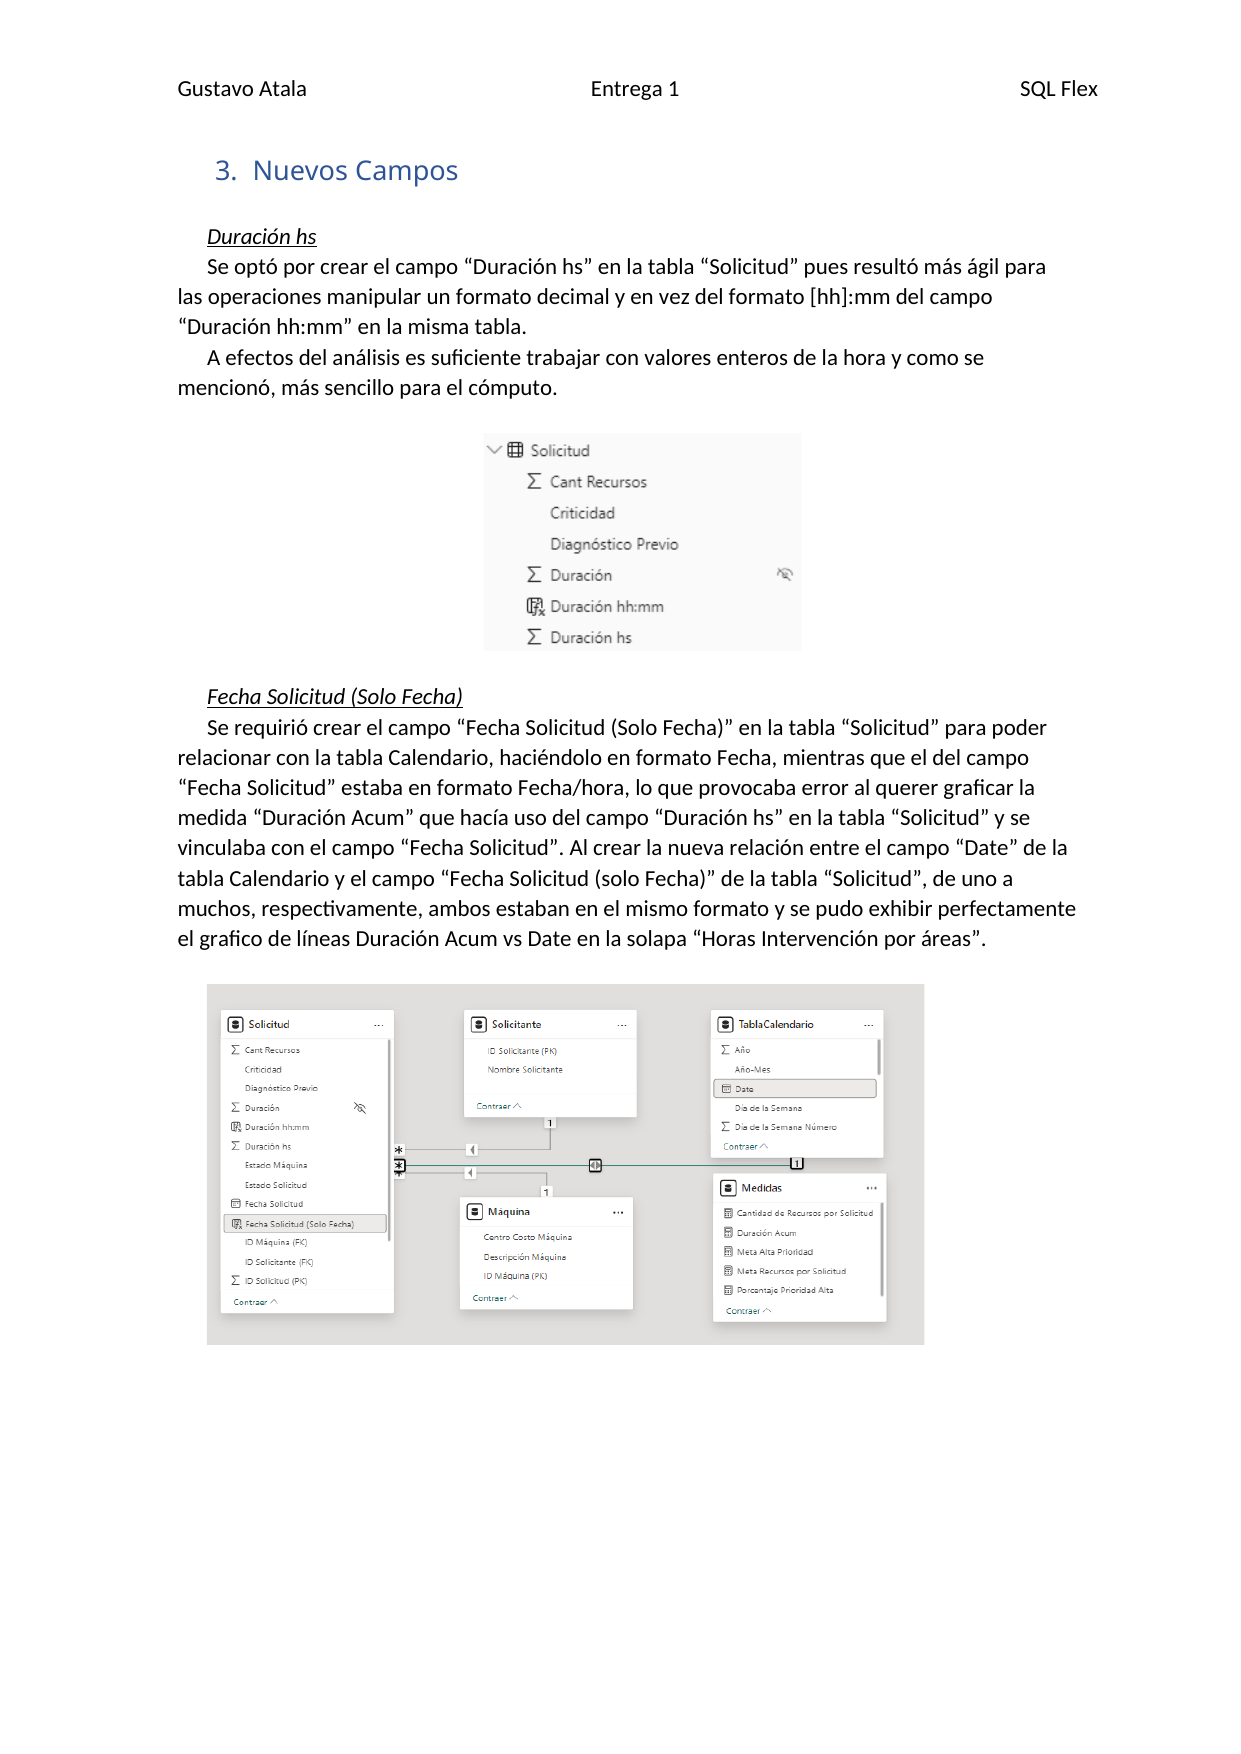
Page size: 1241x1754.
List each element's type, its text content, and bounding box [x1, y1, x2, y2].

picture [206, 984, 925, 1345]
text Se optó por crear el campo “Duración hs” en la tabla “Solicitud” pues resultó más ágil para las operaciones manipular un formato decimal y en vez del formato [hh]:mm del campo “Duración hh:mm” en la misma tabla. [177, 252, 1078, 340]
subtitle Nuevos Campos [215, 152, 1078, 189]
text Se requirió crear el campo “Fecha Solicitud (Solo Fecha)” en la tabla “Solicitud” para poder relacionar con la tabla Calendario, haciéndolo en formato Fecha, mientras que el del campo “Fecha Solicitud” estaba en formato Fecha/hora, lo que provocaba error al querer graficar la medida “Duración Acum” que hacía uso del campo “Duración hs” en la tabla “Solicitud” y se vinculaba con el campo “Fecha Solicitud”. Al crear la nueva relación entre el campo “Date” de la tabla Calendario y el campo “Fecha Solicitud (solo Fecha)” de la tabla “Solicitud”, de uno a muchos, respectivamente, ambos estaban en el mismo formato y se pudo exhibir perfectamente el grafico de líneas Duración Acum vs Date en la solapa “Horas Intervención por áreas”. [177, 713, 1078, 952]
text Duración hs [177, 222, 1078, 250]
text A efectos del análisis es suficiente trabajar con valores enteros de la hora y como se mencionó, más sencillo para el cómputo. [177, 343, 1078, 401]
picture [483, 433, 802, 651]
text Fecha Solicitud (Solo Fecha) [177, 682, 1078, 711]
